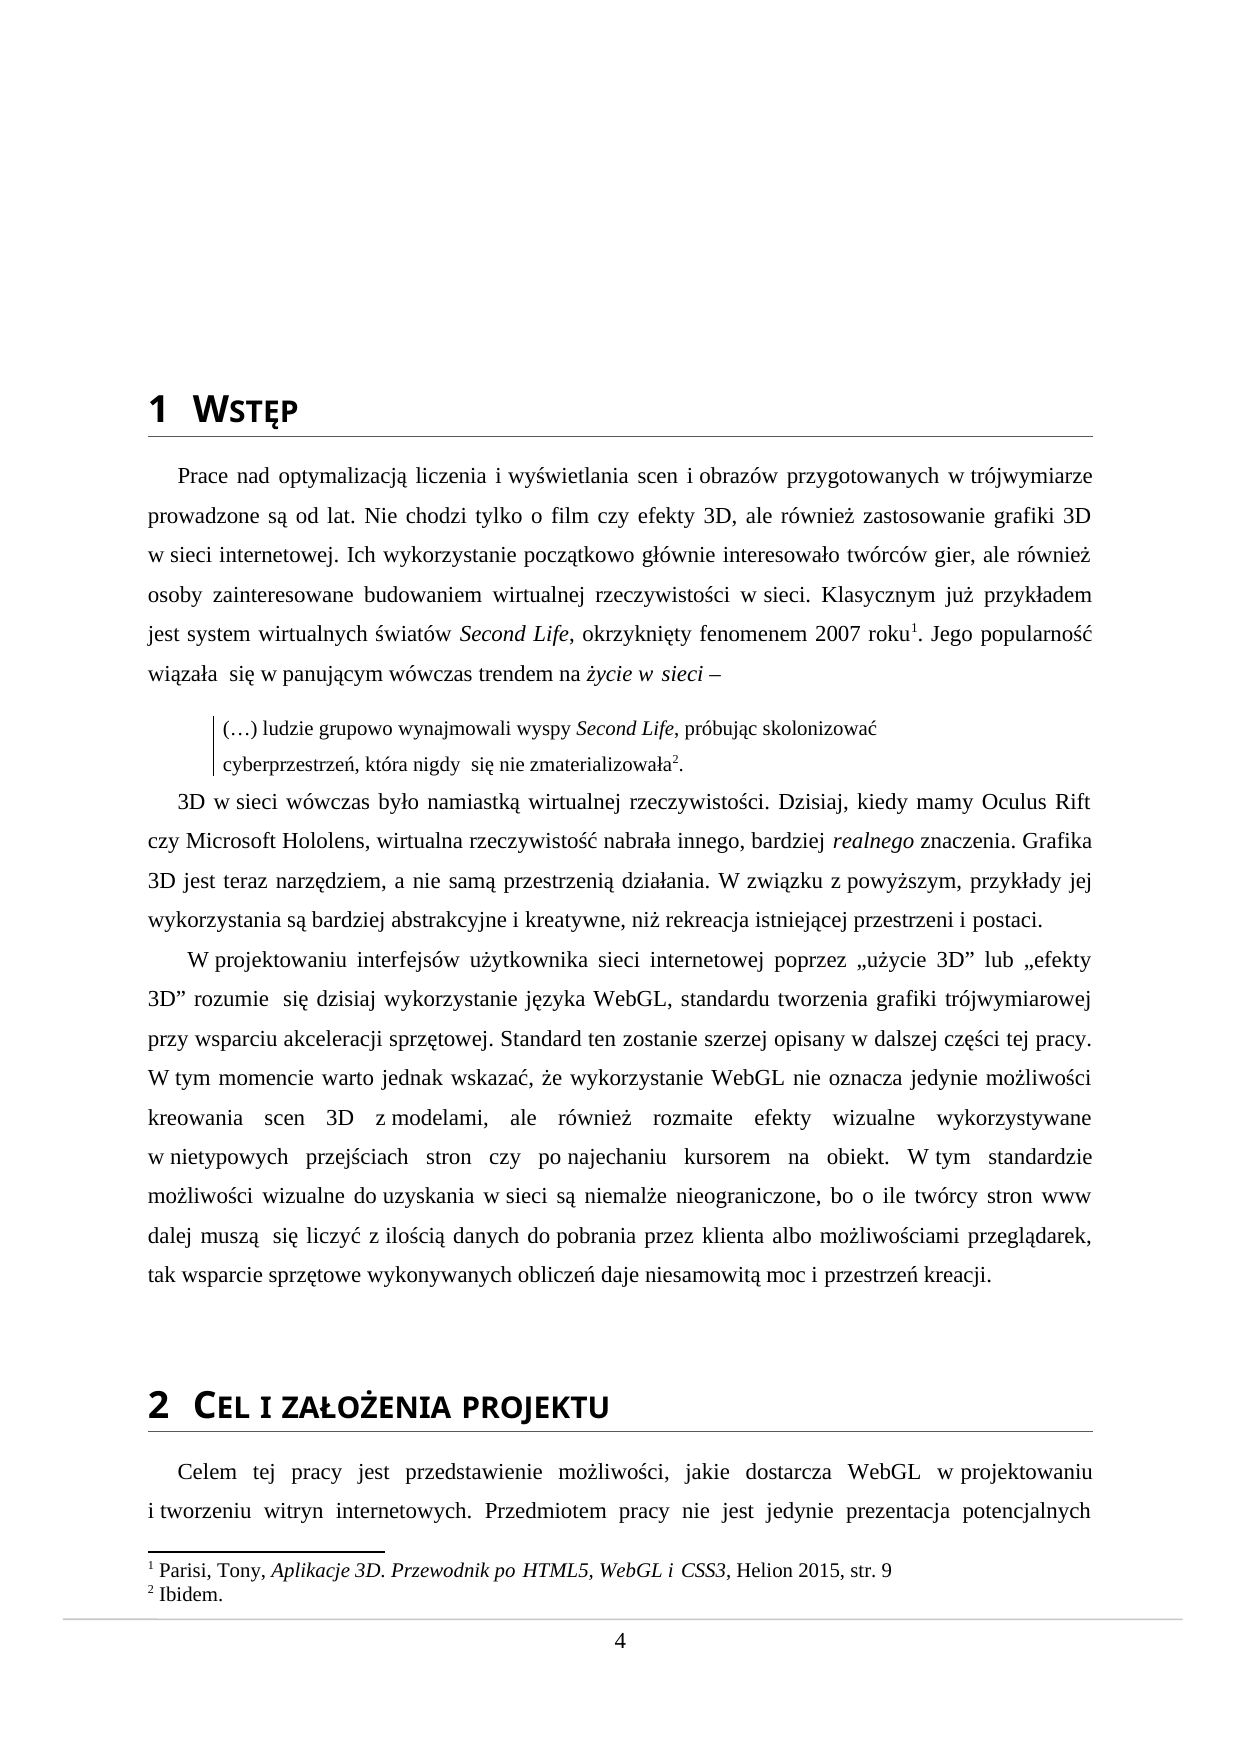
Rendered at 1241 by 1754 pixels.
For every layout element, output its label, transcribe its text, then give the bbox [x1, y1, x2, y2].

text 3D w sieci wówczas było namiastką wirtualnej rzeczywistości. Dzisiaj, kiedy mamy Oculus Rift czy Microsoft Hololens, wirtualna rzeczywistość nabrała innego, bardziej realnego znaczenia. Grafika 3D jest teraz narzędziem, a nie samą przestrzenią działania. W związku z powyższym, przykłady jej wykorzystania są bardziej abstrakcyjne i kreatywne, niż rekreacja istniejącej przestrzeni i postaci. [148, 788, 1093, 933]
text W projektowaniu interfejsów użytkownika sieci internetowej poprzez „użycie 3D” lub „efekty 3D” rozumie się dzisiaj wykorzystanie języka WebGL, standardu tworzenia grafiki trójwymiarowej przy wsparciu akceleracji sprzętowej. Standard ten zostanie szerzej opisany w dalszej części tej pracy. W tym momencie warto jednak wskazać, że wykorzystanie WebGL nie oznacza jedynie możliwości kreowania scen 3D z modelami, ale również rozmaite efekty wizualne wykorzystywane w nietypowych przejściach stron czy po najechaniu kursorem na obiekt. W tym standardzie możliwości wizualne do uzyskania w sieci są niemalże nieograniczone, bo o ile twórcy stron www dalej muszą się liczyć z ilością danych do pobrania przez klienta albo możliwościami przeglądarek, tak wsparcie sprzętowe wykonywanych obliczeń daje niesamowitą moc i przestrzeń kreacji. [148, 946, 1093, 1288]
subtitle Cel i założenia projektu [148, 1378, 1093, 1431]
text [148, 1458, 1093, 1523]
subtitle Wstęp [148, 382, 1093, 436]
text Prace nad optymalizacją liczenia i wyświetlania scen i obrazów przygotowanych w trójwymiarze prowadzone są od lat. Nie chodzi tylko o film czy efekty 3D, ale również zastosowanie grafiki 3D w sieci internetowej. Ich wykorzystanie początkowo głównie interesowało twórców gier, ale również osoby zainteresowane budowaniem wirtualnej rzeczywistości w sieci. Klasycznym już przykładem jest system wirtualnych światów Second Life, okrzyknięty fenomenem 2007 roku. Jego popularność wiązała się w panującym wówczas trendem na życie w sieci – [148, 462, 1093, 686]
text (…) ludzie grupowo wynajmowali wyspy Second Life, próbując skolonizować cyberprzestrzeń, która nigdy się nie zmaterializowała. [214, 716, 1018, 776]
